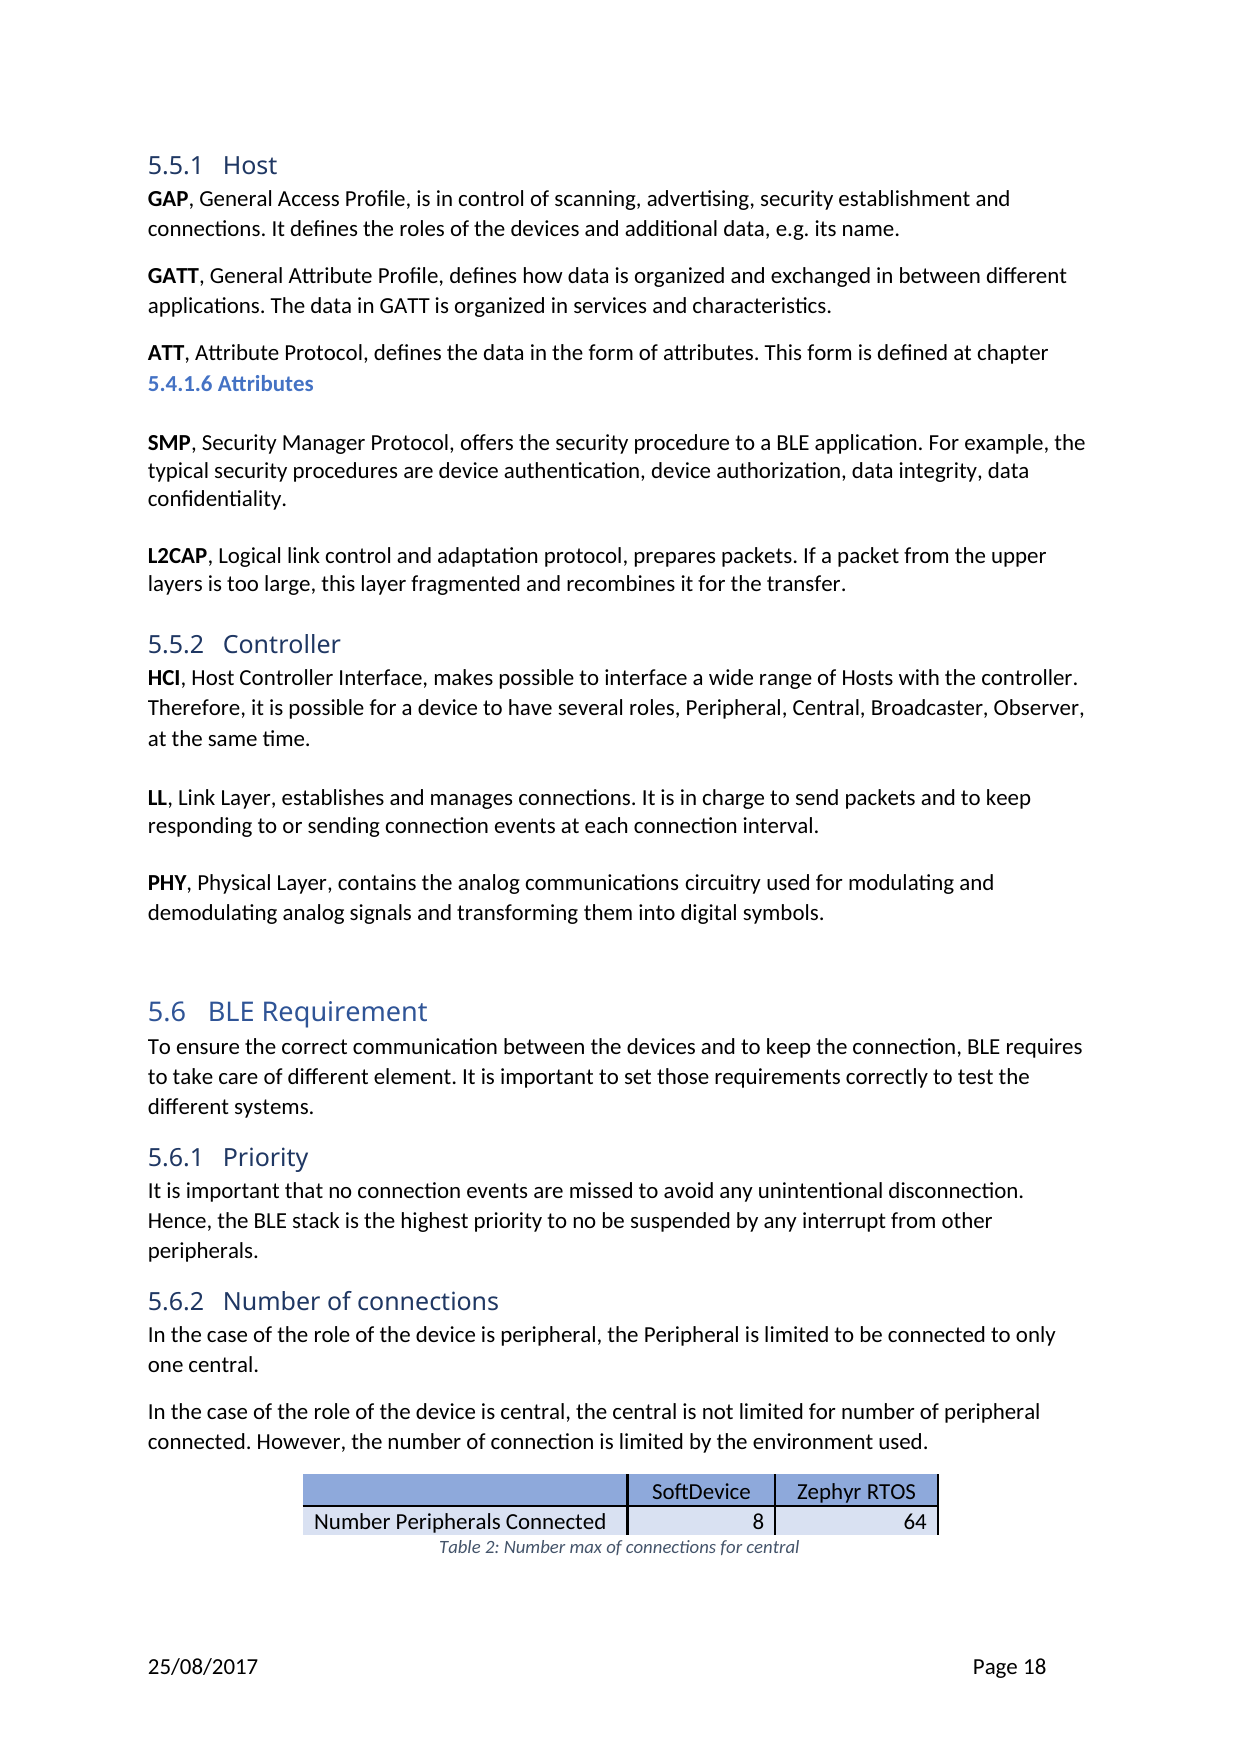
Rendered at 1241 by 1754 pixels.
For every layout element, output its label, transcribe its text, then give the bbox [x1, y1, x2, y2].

subtitle Number of connections [148, 1283, 1093, 1317]
table_header Zephyr RTOS [776, 1474, 937, 1505]
table_header SoftDevice [629, 1474, 774, 1505]
text HCI, Host Controller Interface, makes possible to interface a wide range of Hosts with the controller. Therefore, it is possible for a device to have several roles, Peripheral, Central, Broadcaster, Observer, at the same time. [148, 663, 1093, 752]
subtitle BLE Requirement [148, 992, 1093, 1029]
text L2CAP, Logical link control and adaptation protocol, prepares packets. If a packet from the upper layers is too large, this layer fragmented and recombines it for the transfer. [148, 541, 1093, 597]
subtitle Controller [148, 627, 1093, 661]
table_header [303, 1474, 626, 1505]
table_cell 8 [629, 1507, 774, 1535]
text SMP, Security Manager Protocol, offers the security procedure to a BLE application. For example, the typical security procedures are device authentication, device authorization, data integrity, data confidentiality. [148, 428, 1093, 512]
text GAP, General Access Profile, is in control of scanning, advertising, security establishment and connections. It defines the roles of the devices and additional data, e.g. its name. [148, 184, 1093, 243]
table_cell 64 [776, 1507, 937, 1535]
text To ensure the correct communication between the devices and to keep the connection, BLE requires to take care of different element. It is important to set those requirements correctly to test the different systems. [148, 1032, 1093, 1121]
text It is important that no connection events are missed to avoid any unintentional disconnection. Hence, the BLE stack is the highest priority to no be suspended by any interrupt from other peripherals. [148, 1176, 1093, 1264]
text PHY, Physical Layer, contains the analog communications circuitry used for modulating and demodulating analog signals and transforming them into digital symbols. [148, 868, 1093, 927]
text ATT, Attribute Protocol, defines the data in the form of attributes. This form is defined at chapter 5.4.1.6 Attributes [148, 338, 1093, 397]
text In the case of the role of the device is peripheral, the Peripheral is limited to be connected to only one central. [148, 1320, 1093, 1378]
text GATT, General Attribute Profile, defines how data is organized and exchanged in between different applications. The data in GATT is organized in services and characteristics. [148, 261, 1093, 320]
subtitle Priority [148, 1139, 1093, 1173]
subtitle Host [148, 148, 1093, 182]
table_cell Number Peripherals Connected [303, 1507, 626, 1535]
text In the case of the role of the device is central, the central is not limited for number of peripheral connected. However, the number of connection is limited by the environment used. [148, 1397, 1093, 1456]
text Table 2: Number max of connections for central [148, 1535, 1093, 1558]
text LL, Link Layer, establishes and manages connections. It is in charge to send packets and to keep responding to or sending connection events at each connection interval. [148, 783, 1093, 839]
